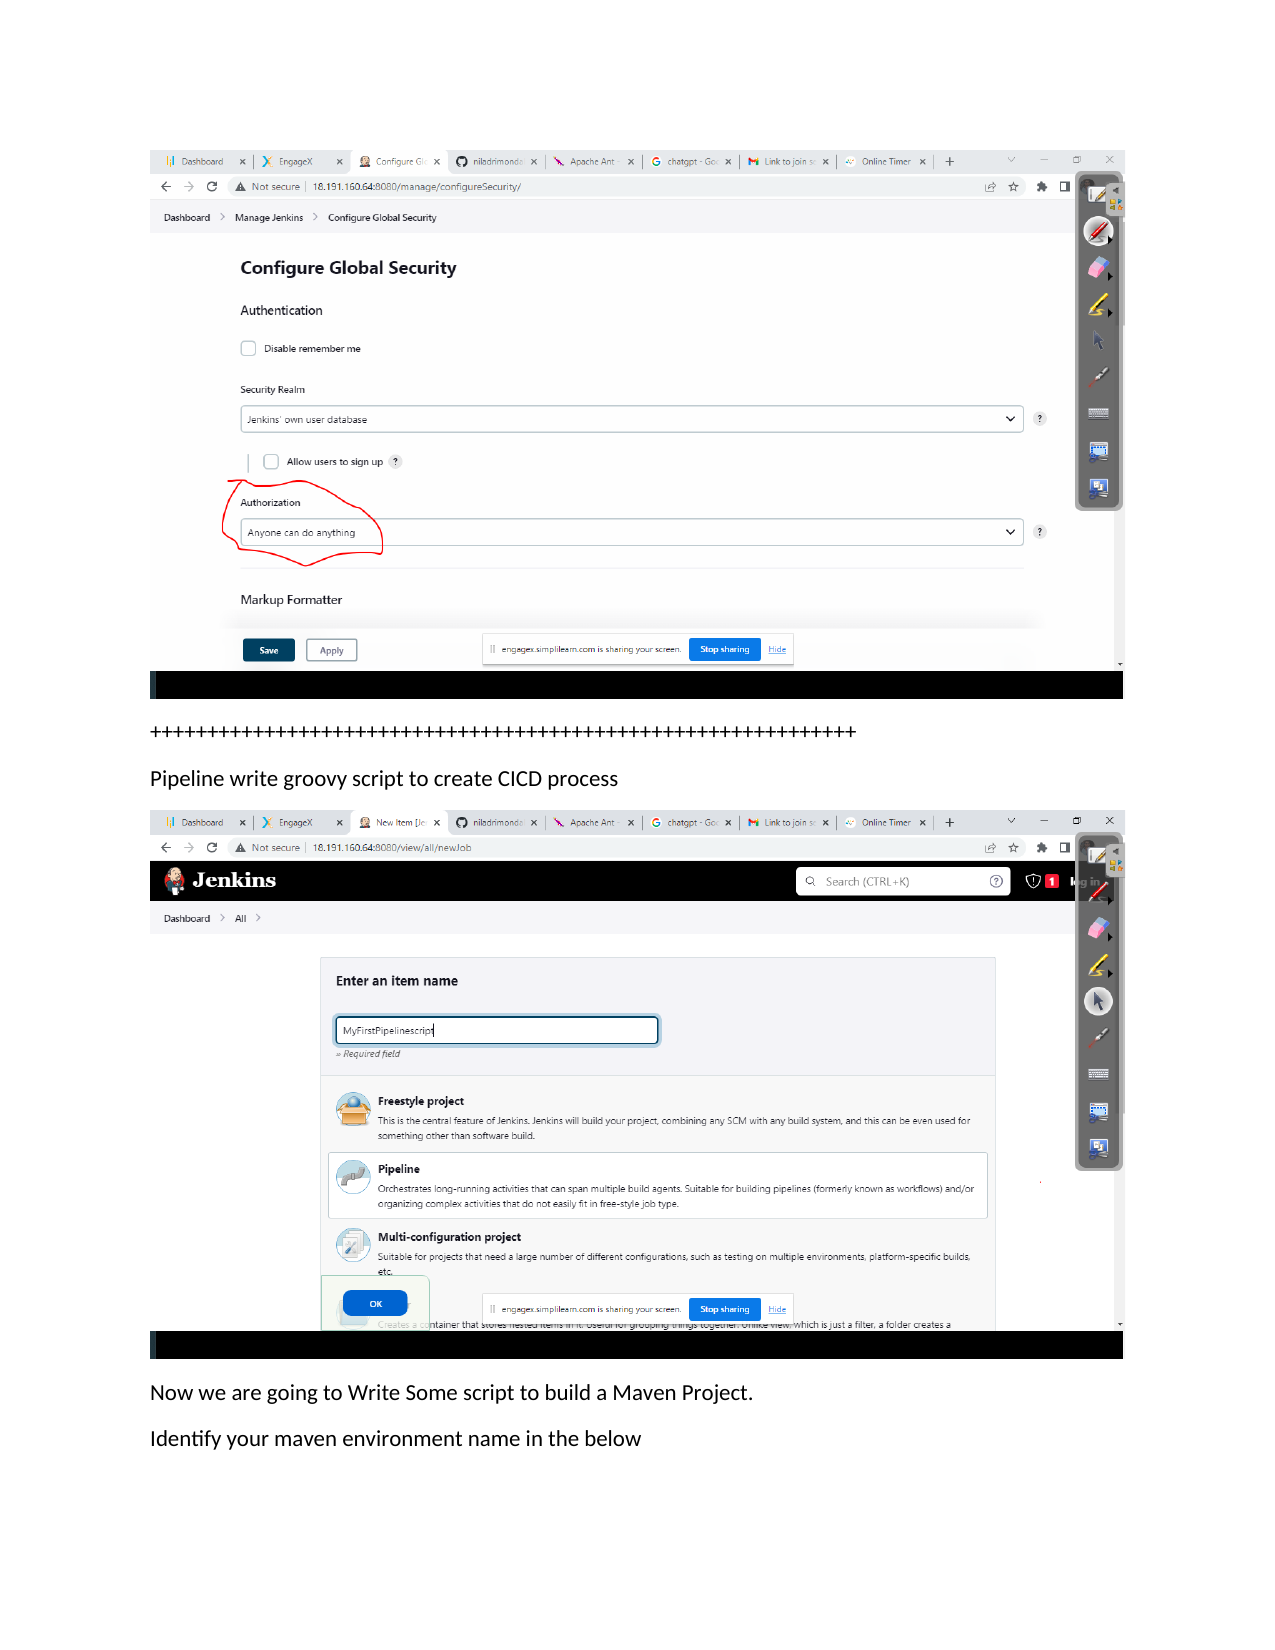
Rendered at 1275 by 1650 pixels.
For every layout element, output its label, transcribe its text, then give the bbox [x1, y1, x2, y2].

text Pipeline write groovy script to create CICD process [150, 764, 1125, 792]
text ++++++++++++++++++++++++++++++++++++++++++++++++++++++++++++++ [150, 717, 1125, 745]
picture [150, 810, 1125, 1359]
text Now we are going to Write Some script to build a Maven Project. [150, 1378, 1125, 1406]
text Identify your maven environment name in the below [150, 1424, 1125, 1453]
picture [150, 150, 1125, 699]
